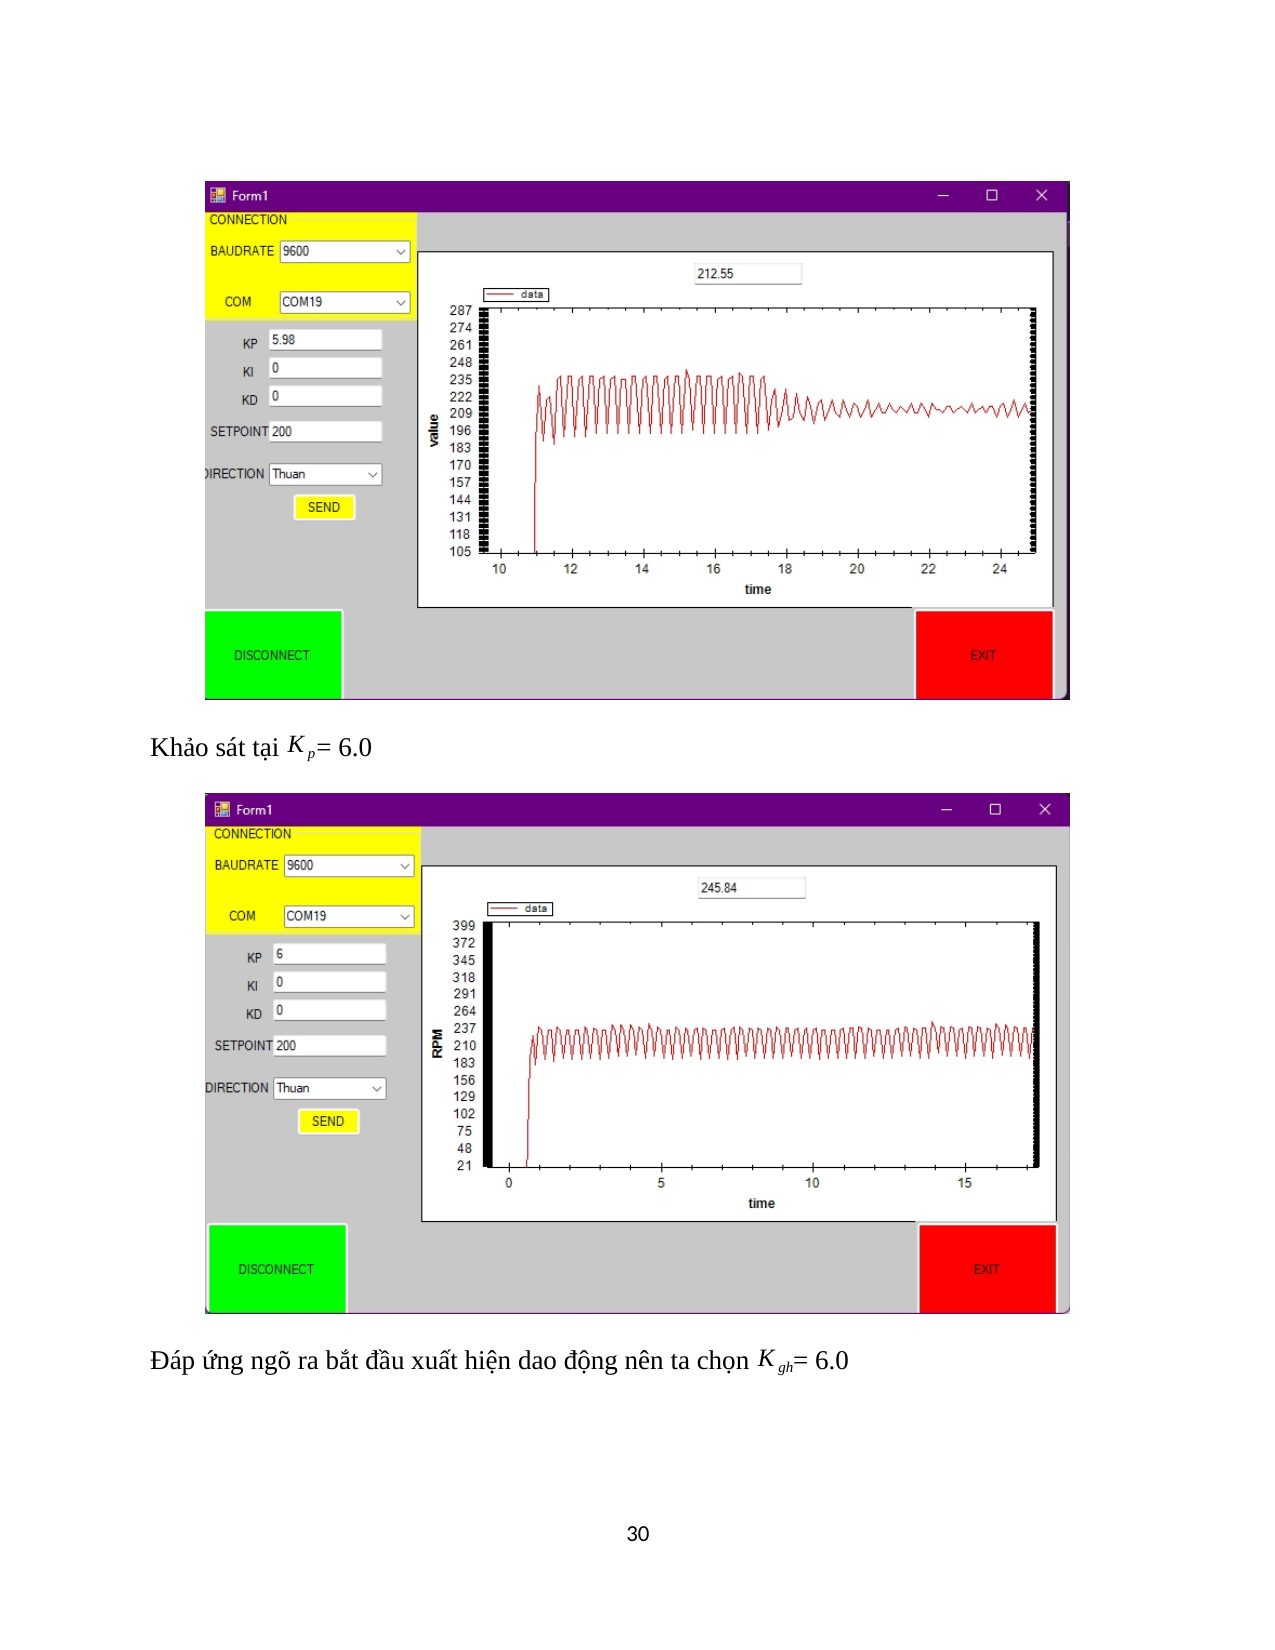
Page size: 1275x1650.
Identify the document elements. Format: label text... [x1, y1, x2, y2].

text Đáp ứng ngõ ra bắt đầu xuất hiện dao động nên ta chọn = 6.0 [150, 1344, 1125, 1376]
picture [205, 181, 1070, 700]
text Khảo sát tại = 6.0 [150, 731, 1125, 762]
picture [205, 793, 1070, 1314]
